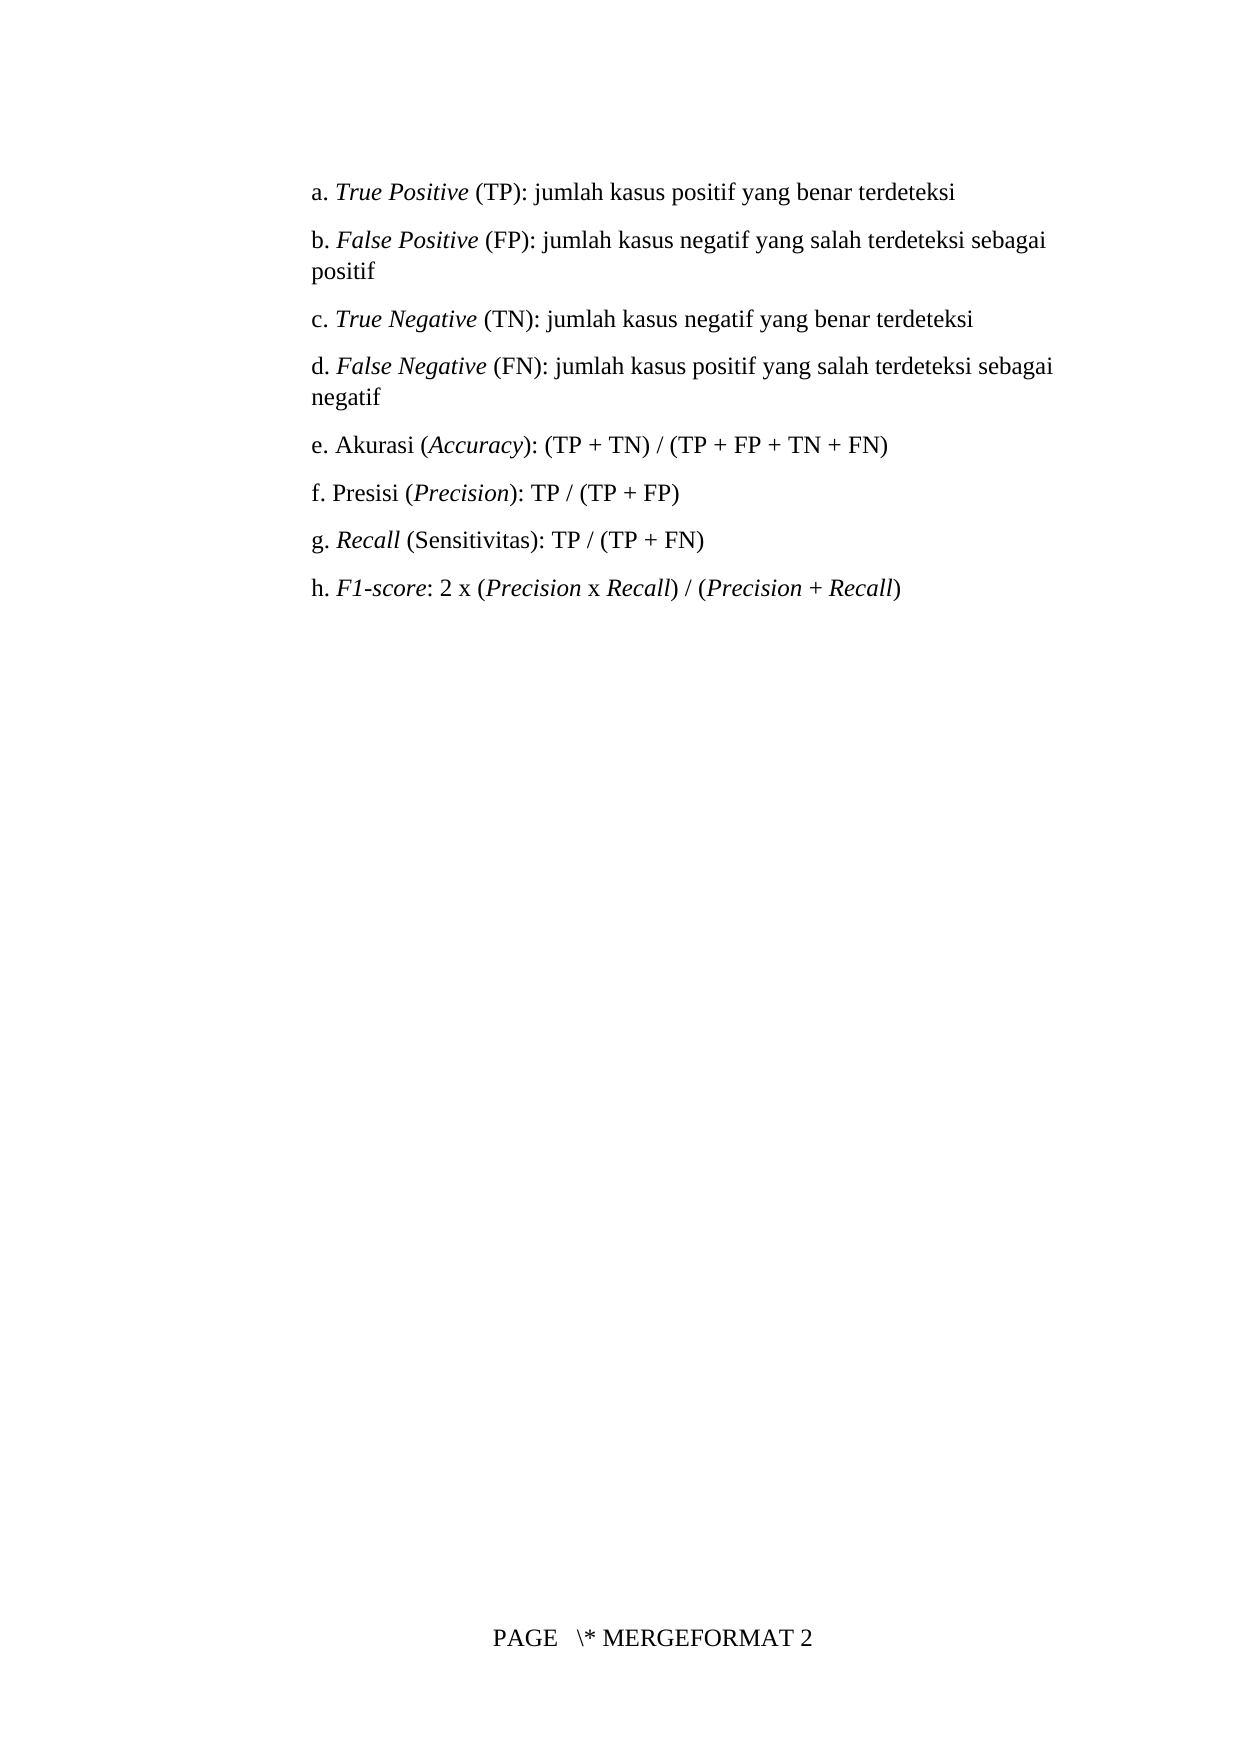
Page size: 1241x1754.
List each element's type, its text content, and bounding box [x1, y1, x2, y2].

text c. True Negative (TN): jumlah kasus negatif yang benar terdeteksi [236, 304, 1063, 332]
text e. Akurasi (Accuracy): (TP + TN) / (TP + FP + TN + FN) [236, 430, 1063, 459]
text f. Presisi (Precision): TP / (TP + FP) [236, 478, 1063, 507]
text a. True Positive (TP): jumlah kasus positif yang benar terdeteksi [236, 177, 1063, 206]
text h. F1-score: 2 x (Precision x Recall) / (Precision + Recall) [236, 573, 1063, 602]
text d. False Negative (FN): jumlah kasus positif yang salah terdeteksi sebagai negatif [311, 351, 1063, 411]
text b. False Positive (FP): jumlah kasus negatif yang salah terdeteksi sebagai positif [311, 225, 1063, 285]
text g. Recall (Sensitivitas): TP / (TP + FN) [236, 526, 1063, 554]
